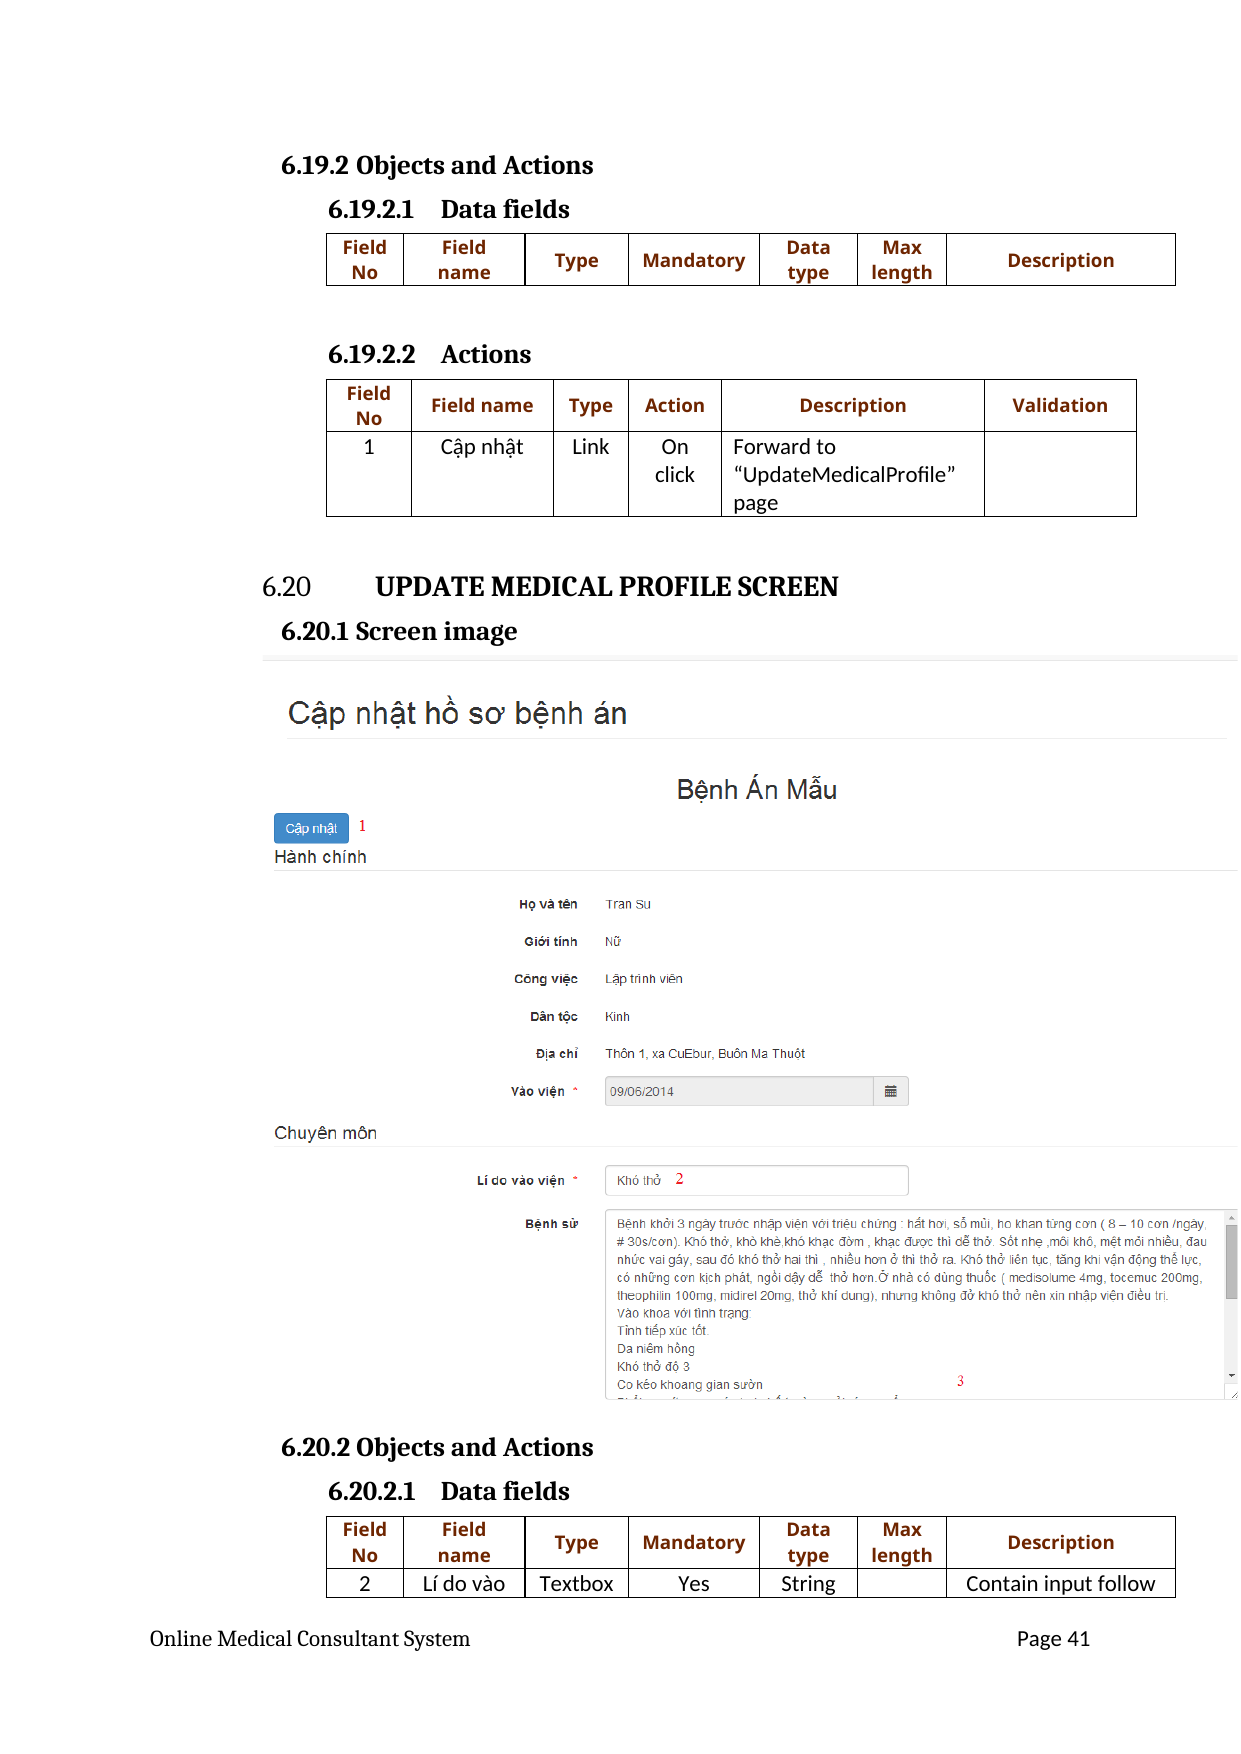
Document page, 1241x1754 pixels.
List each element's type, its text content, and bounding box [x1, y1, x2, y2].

subtitle Actions [328, 339, 1090, 370]
table_header Field No [327, 380, 411, 431]
table_header Field name [412, 380, 553, 431]
table_header Type [526, 1517, 628, 1568]
table_header Data type [760, 1517, 857, 1568]
table_cell [858, 1569, 946, 1597]
table_header Validation [985, 380, 1136, 431]
table_cell Yes [629, 1569, 759, 1597]
table_header Description [947, 234, 1175, 285]
subtitle Objects and Actions [281, 150, 1090, 181]
table_cell Link [554, 432, 628, 516]
table_header Field No [327, 1517, 403, 1568]
table_header Field name [404, 234, 524, 285]
subtitle Data fields [328, 194, 1090, 225]
subtitle Objects and Actions [281, 1432, 1090, 1463]
table_cell On click [629, 432, 721, 516]
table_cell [947, 1569, 1175, 1597]
table_header Mandatory [629, 234, 759, 285]
table_cell 2 [327, 1569, 403, 1597]
picture [262, 655, 1238, 1408]
table_header Description [722, 380, 984, 431]
table_header Type [526, 234, 628, 285]
table_cell Lí do vào viện [404, 1569, 524, 1597]
table_header Max length [858, 234, 946, 285]
table_header Field No [327, 234, 403, 285]
table_header Field name [404, 1517, 524, 1568]
table_cell 1 [327, 432, 411, 516]
table_header Description [947, 1517, 1175, 1568]
table_cell [985, 432, 1136, 516]
subtitle Screen image [281, 616, 1090, 647]
table_header Type [554, 380, 628, 431]
table_cell Forward to “UpdateMedicalProfile” page [722, 432, 984, 516]
table_cell Textbox [526, 1569, 628, 1597]
table_header Max length [858, 1517, 946, 1568]
table_header Action [629, 380, 721, 431]
table_cell Cập nhật [412, 432, 553, 516]
table_header Data type [760, 234, 857, 285]
table_header Mandatory [629, 1517, 759, 1568]
table_cell String [760, 1569, 857, 1597]
subtitle UPDATE MEDICAL PROFILE SCREEN [262, 570, 1090, 603]
subtitle Data fields [328, 1476, 1090, 1507]
